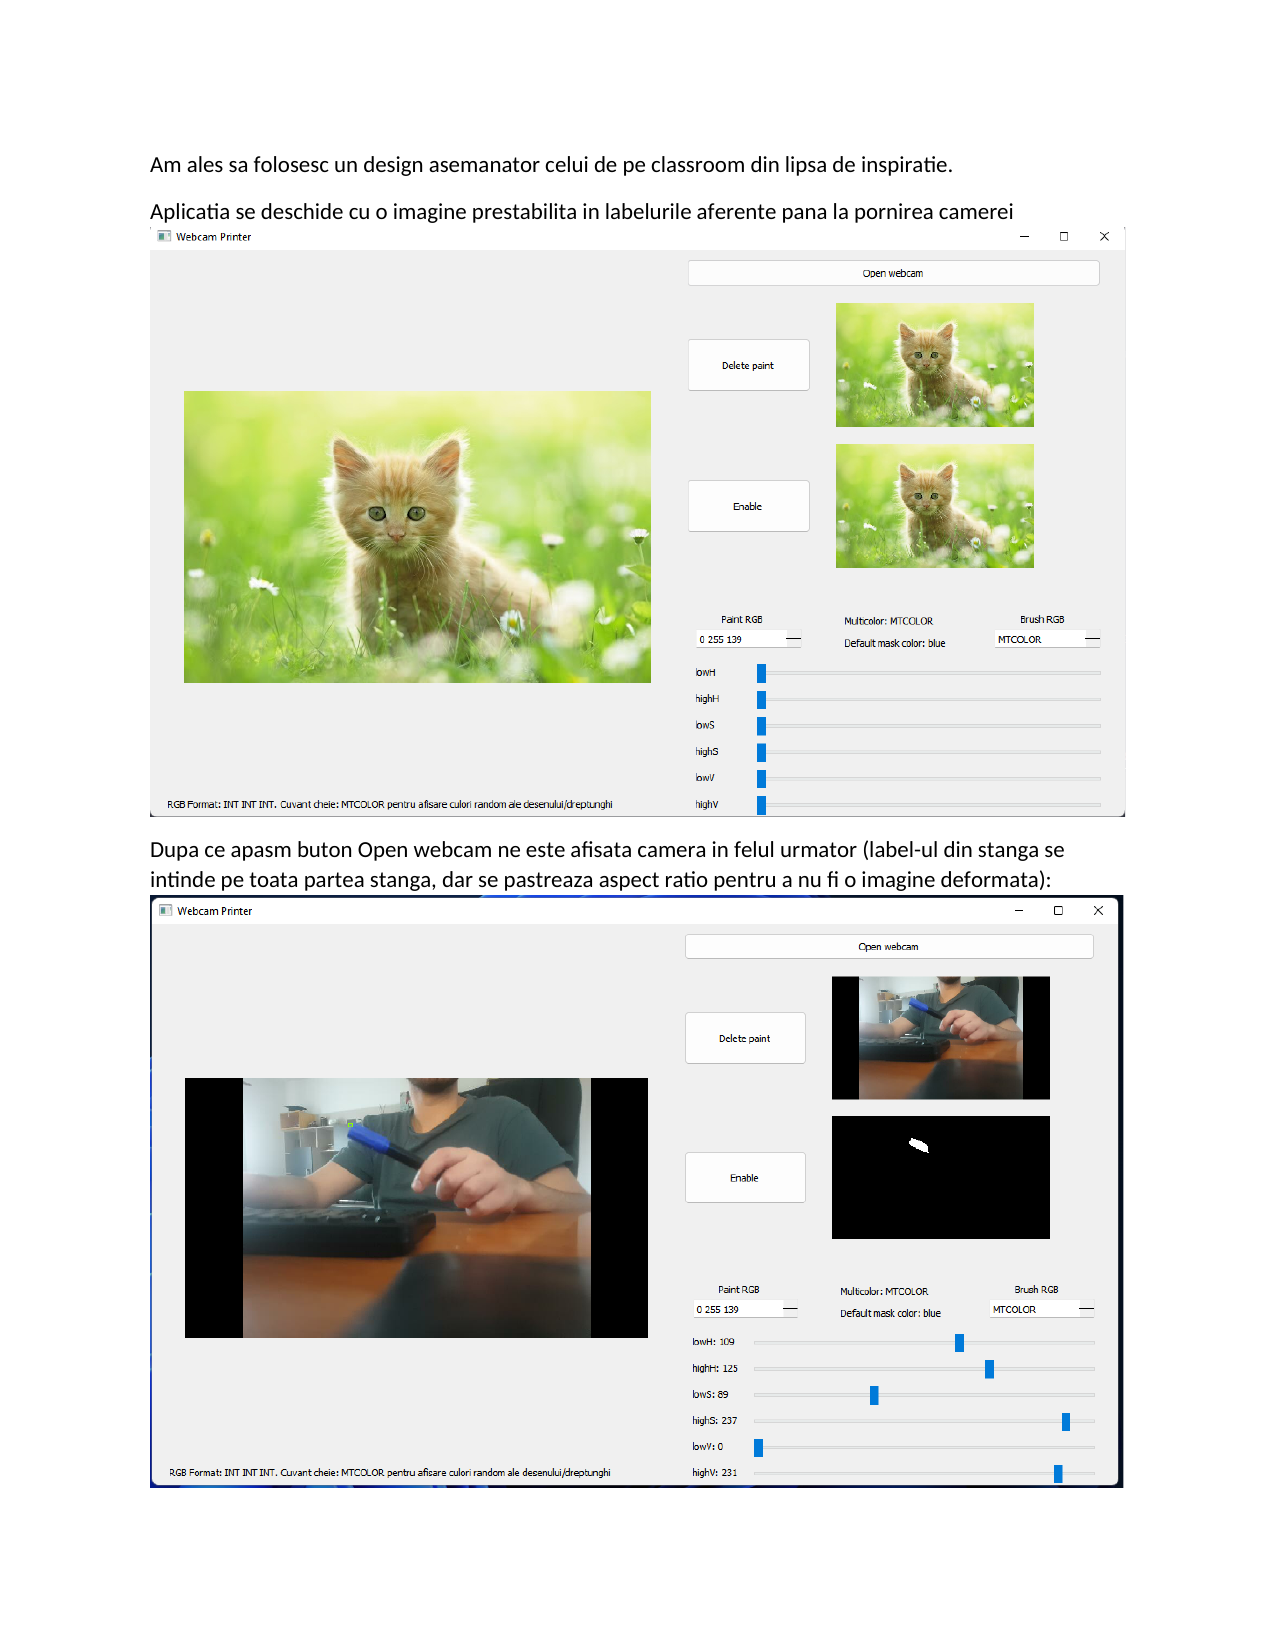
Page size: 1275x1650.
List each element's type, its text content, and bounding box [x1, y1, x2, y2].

text Aplicatia se deschide cu o imagine prestabilita in labelurile aferente pana la pornirea camerei [150, 197, 1125, 227]
picture [150, 227, 1125, 817]
picture [150, 895, 1124, 1488]
text Am ales sa folosesc un design asemanator celui de pe classroom din lipsa de inspiratie. [150, 150, 1125, 178]
